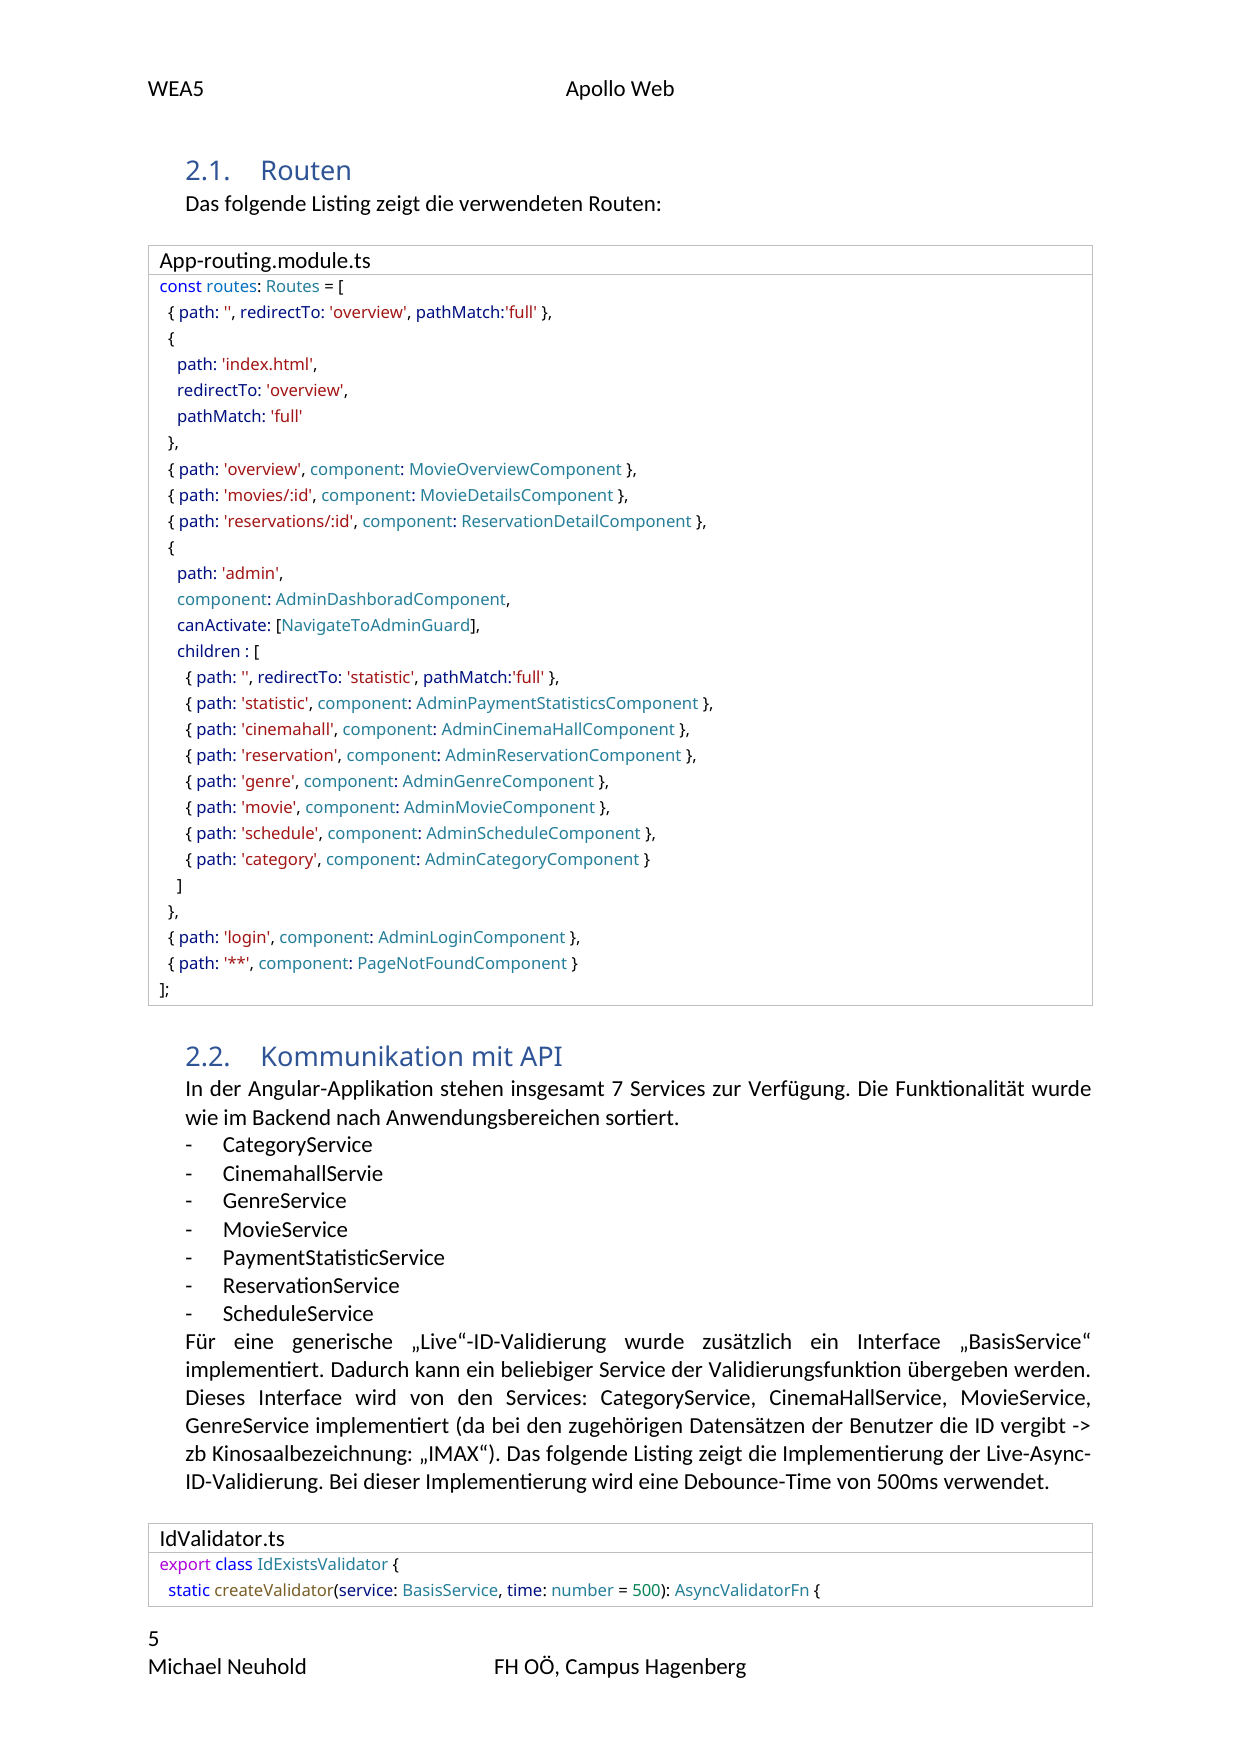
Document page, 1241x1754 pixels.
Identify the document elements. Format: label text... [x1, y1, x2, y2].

list PaymentStatisticService [185, 1243, 1093, 1271]
list CategoryService [185, 1131, 1093, 1159]
subtitle Routen [185, 152, 1093, 189]
text Das folgende Listing zeigt die verwendeten Routen: [185, 189, 1093, 217]
list ReservationService [185, 1271, 1093, 1299]
list ScheduleService [185, 1299, 1093, 1327]
list GenreService [185, 1187, 1093, 1215]
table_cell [149, 1553, 1092, 1606]
table_cell const routes: Routes = [ { path: '', redirectTo: 'overview', pathMatch:'full' }, { path: 'index.html', redirectTo: 'overview', pathMatch: 'full' }, { path: 'overview', component: MovieOverviewComponent }, { path: 'movies/:id', component: MovieDetailsComponent }, { path: 'reservations/:id', component: ReservationDetailComponent }, { path: 'admin', component: AdminDashboradComponent, canActivate: [NavigateToAdminGuard], children : [ { path: '', redirectTo: 'statistic', pathMatch:'full' }, { path: 'statistic', component: AdminPaymentStatisticsComponent }, { path: 'cinemahall', component: AdminCinemaHallComponent }, { path: 'reservation', component: AdminReservationComponent }, { path: 'genre', component: AdminGenreComponent }, { path: 'movie', component: AdminMovieComponent }, { path: 'schedule', component: AdminScheduleComponent }, { path: 'category', component: AdminCategoryComponent } ] }, { path: 'login', component: AdminLoginComponent }, { path: '**', component: PageNotFoundComponent } ]; [149, 275, 1092, 1004]
list MovieService [185, 1215, 1093, 1243]
table_header IdValidator.ts [149, 1524, 1092, 1552]
subtitle Kommunikation mit API [185, 1038, 1093, 1074]
list CinemahallServie [185, 1159, 1093, 1187]
table_header App-routing.module.ts [149, 246, 1092, 274]
text In der Angular-Applikation stehen insgesamt 7 Services zur Verfügung. Die Funktionalität wurde wie im Backend nach Anwendungsbereichen sortiert. [185, 1074, 1093, 1131]
text Für eine generische „Live“-ID-Validierung wurde zusätzlich ein Interface „BasisService“ implementiert. Dadurch kann ein beliebiger Service der Validierungsfunktion übergeben werden. Dieses Interface wird von den Services: CategoryService, CinemaHallService, MovieService, GenreService implementiert (da bei den zugehörigen Datensätzen der Benutzer die ID vergibt -> zb Kinosaalbezeichnung: „IMAX“). Das folgende Listing zeigt die Implementierung der Live-Async-ID-Validierung. Bei dieser Implementierung wird eine Debounce-Time von 500ms verwendet. [185, 1327, 1093, 1495]
